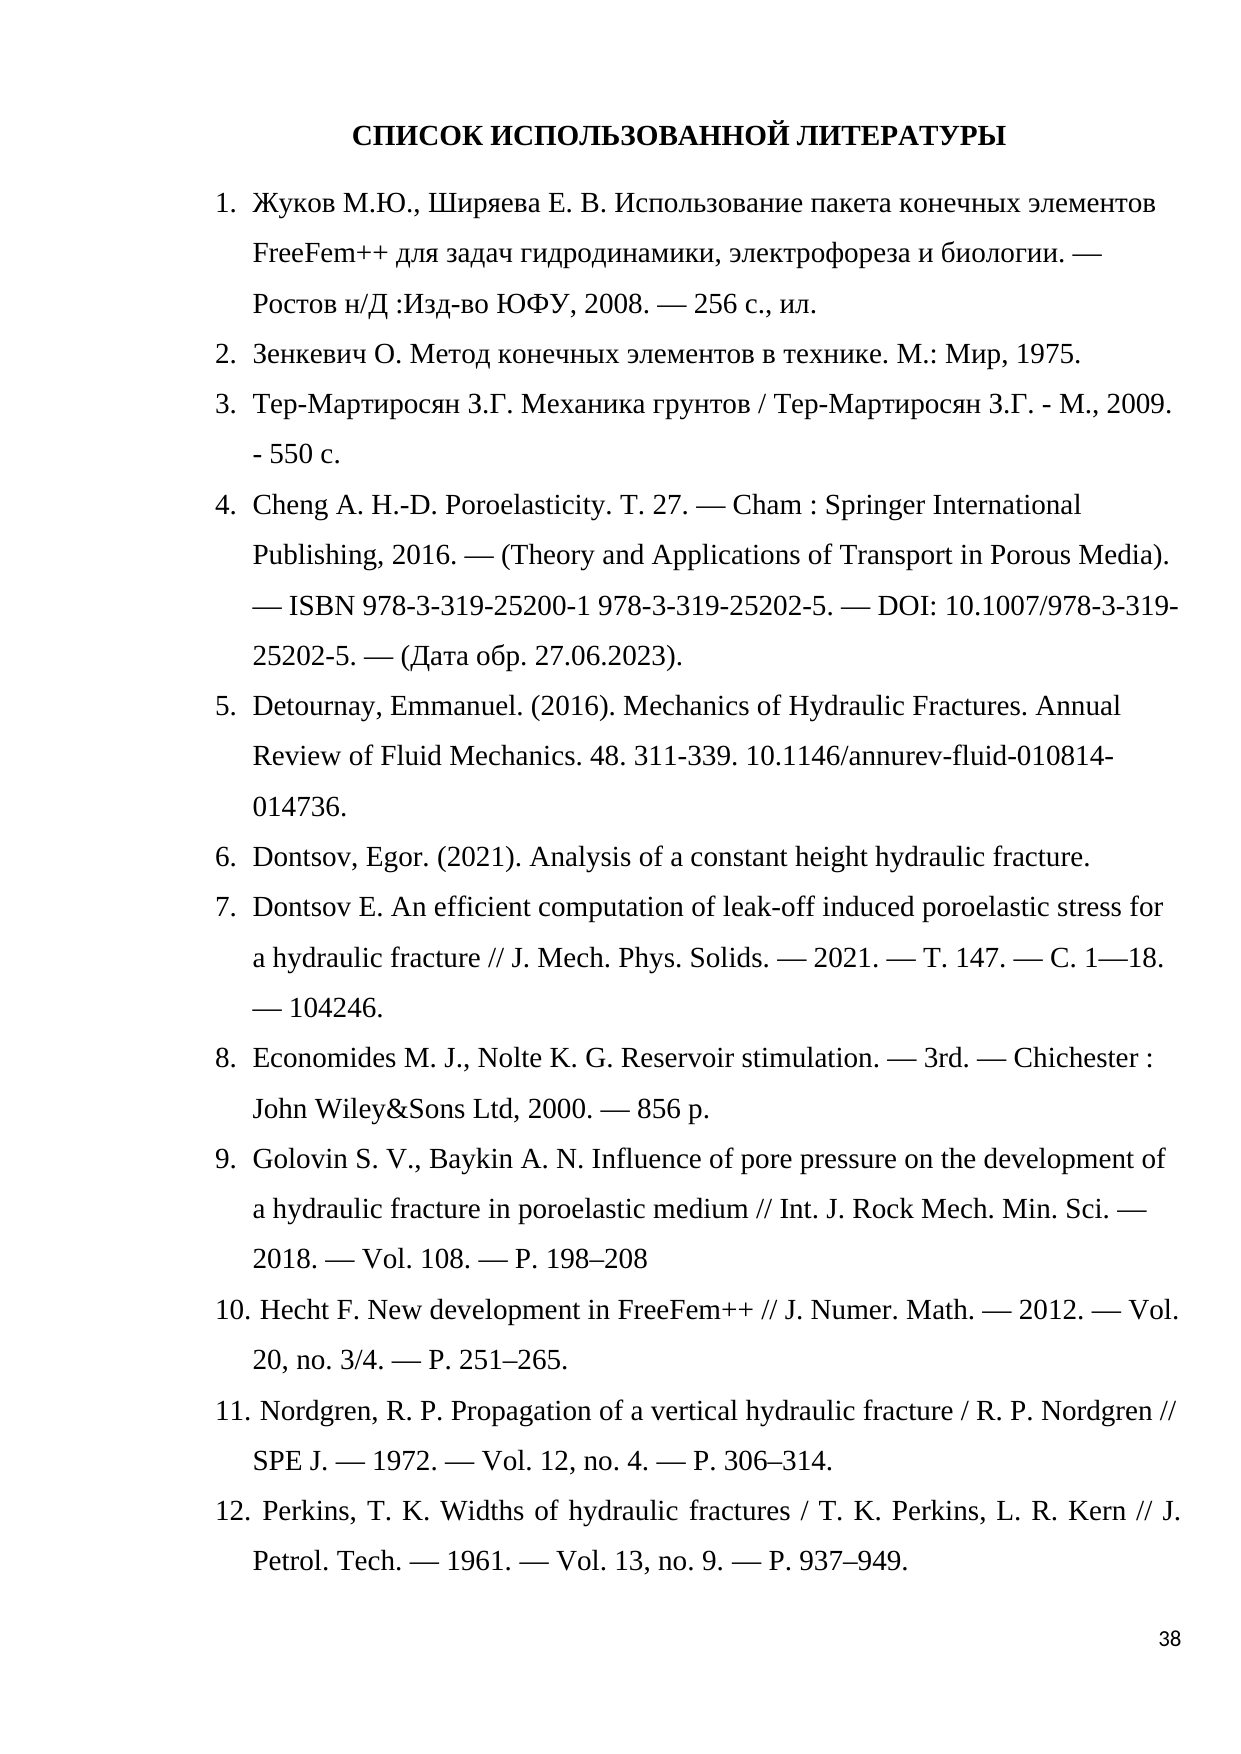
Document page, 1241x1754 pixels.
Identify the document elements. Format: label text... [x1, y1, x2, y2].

list Тер-Мартиросян З.Г. Механика грунтов / Тер-Мартиросян З.Г. - М., 2009. - 550 с. [215, 386, 1181, 470]
list Hecht F. New development in FreeFem++ // J. Numer. Math. — 2012. — Vol. 20, no. 3/4. — P. 251–265. [215, 1292, 1181, 1376]
list Detournay, Emmanuel. (2016). Mechanics of Hydraulic Fractures. Annual Review of Fluid Mechanics. 48. 311-339. 10.1146/annurev-fluid-010814-014736. [215, 688, 1181, 822]
list Dontsov E. An efficient computation of leak-off induced poroelastic stress for a hydraulic fracture // J. Mech. Phys. Solids. — 2021. — Т. 147. — С. 1—18. — 104246. [215, 889, 1181, 1024]
list Economides M. J., Nolte K. G. Reservoir stimulation. — 3rd. — Chichester : John Wiley&Sons Ltd, 2000. — 856 p. [215, 1040, 1181, 1124]
list Зенкевич О. Метод конечных элементов в технике. М.: Мир, 1975. [215, 336, 1181, 369]
list Dontsov, Egor. (2021). Analysis of a constant height hydraulic fracture. [215, 839, 1181, 873]
list Golovin S. V., Baykin A. N. Influence of pore pressure on the development of a hydraulic fracture in poroelastic medium // Int. J. Rock Mech. Min. Sci. — 2018. — Vol. 108. — P. 198–208 [215, 1141, 1181, 1275]
list Nordgren, R. P. Propagation of a vertical hydraulic fracture / R. P. Nordgren // SPE J. — 1972. — Vol. 12, no. 4. — P. 306–314. [215, 1393, 1181, 1476]
list Perkins, T. K. Widths of hydraulic fractures / T. K. Perkins, L. R. Kern // J. Petrol. Tech. — 1961. — Vol. 13, no. 9. — P. 937–949. [215, 1493, 1181, 1577]
list Cheng A. H.-D. Poroelasticity. Т. 27. — Cham : Springer International Publishing, 2016. — (Theory and Applications of Transport in Porous Media). — ISBN 978-3-319-25200-1 978-3-319-25202-5. — DOI: 10.1007/978-3-319-25202-5. — (Дата обр. 27.06.2023). [215, 487, 1181, 671]
list Жуков М.Ю., Ширяева Е. В. Использование пакета конечных элементов FreeFem++ для задач гидродинамики, электрофореза и биологии. — Ростов н/Д :Изд-во ЮФУ, 2008. — 256 с., ил. [215, 185, 1181, 319]
text СПИСОК ИСПОЛЬЗОВАННОЙ ЛИТЕРАТУРЫ [177, 118, 1181, 152]
